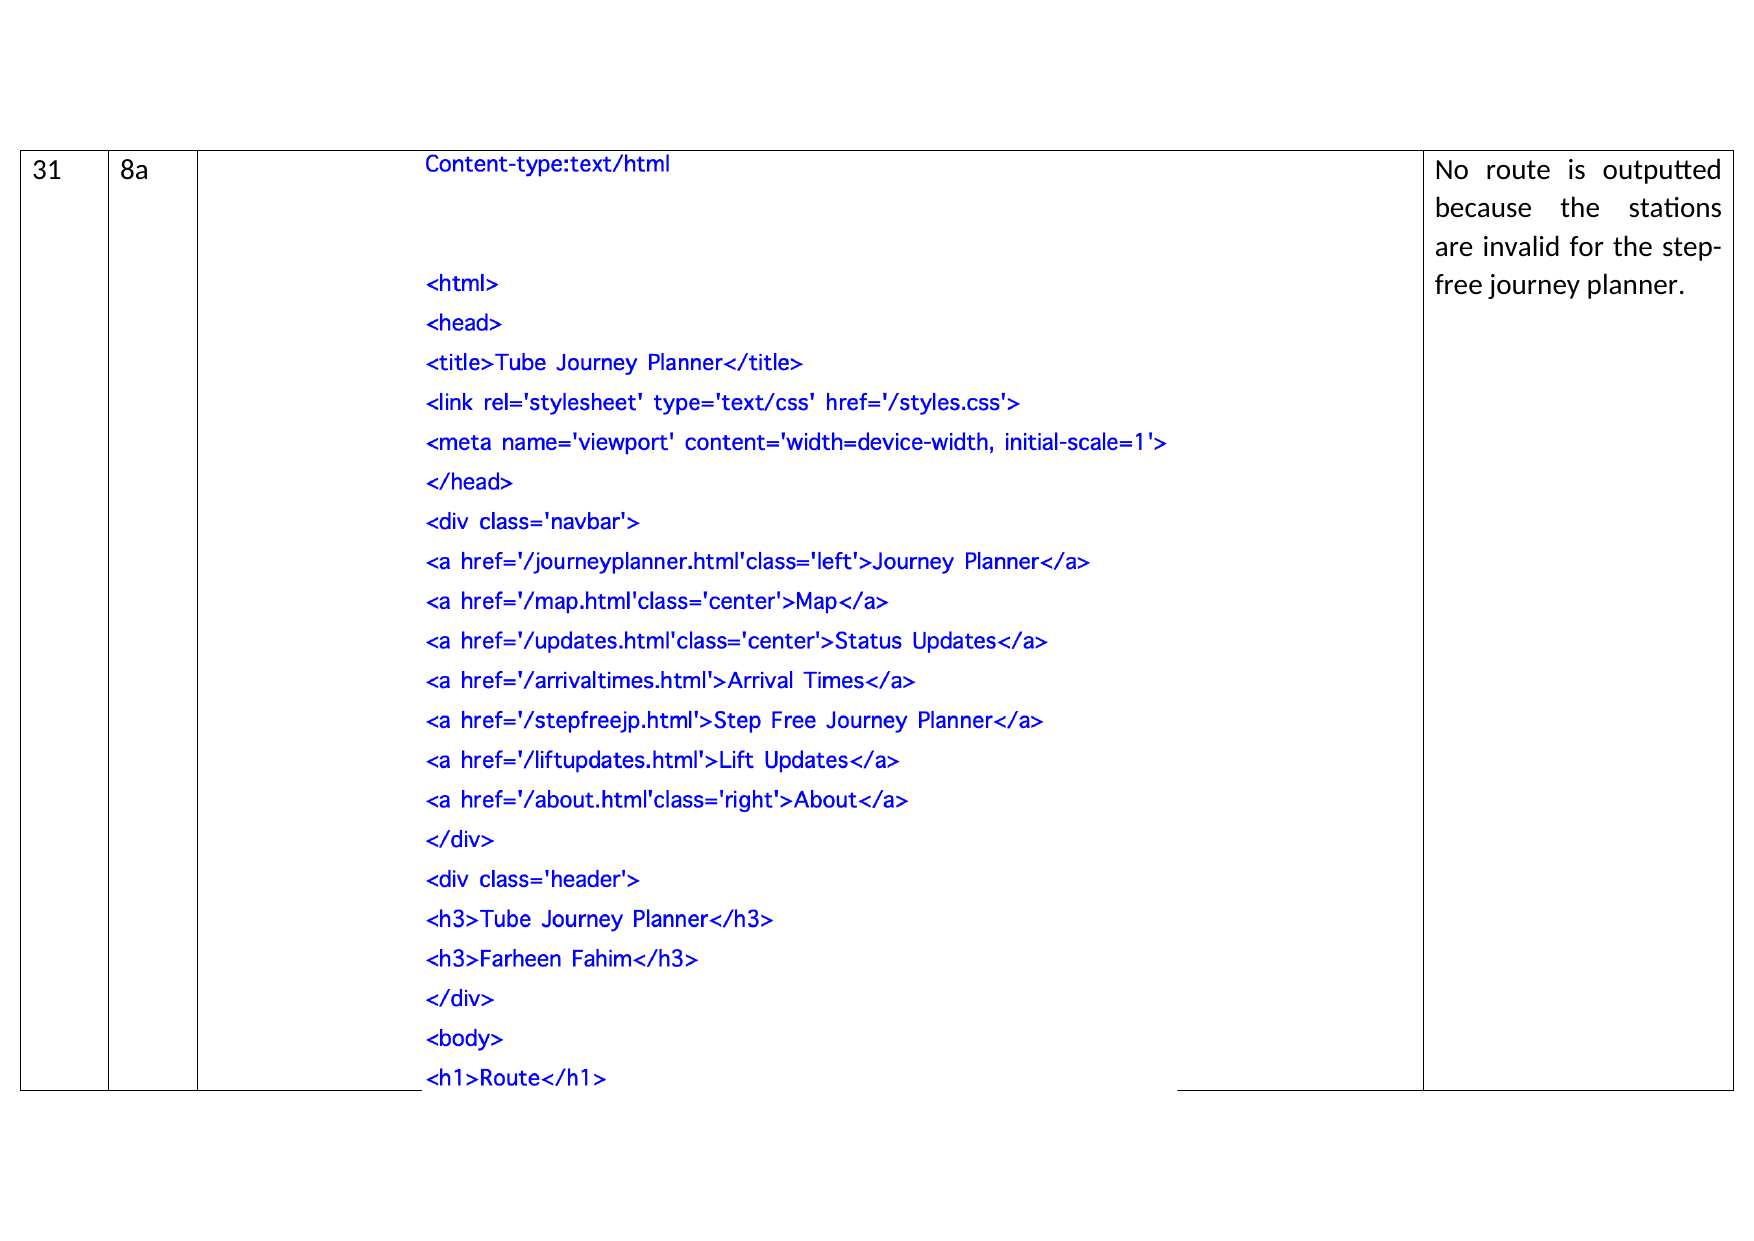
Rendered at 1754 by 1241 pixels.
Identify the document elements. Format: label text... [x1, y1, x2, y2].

picture [421, 151, 1177, 934]
table_cell 8a [109, 151, 197, 1090]
table_cell No route is outputted because the stations are invalid for the step-free journey planner. [1424, 151, 1733, 1090]
table_cell 31 [21, 151, 108, 1090]
table_cell [198, 151, 1423, 1090]
